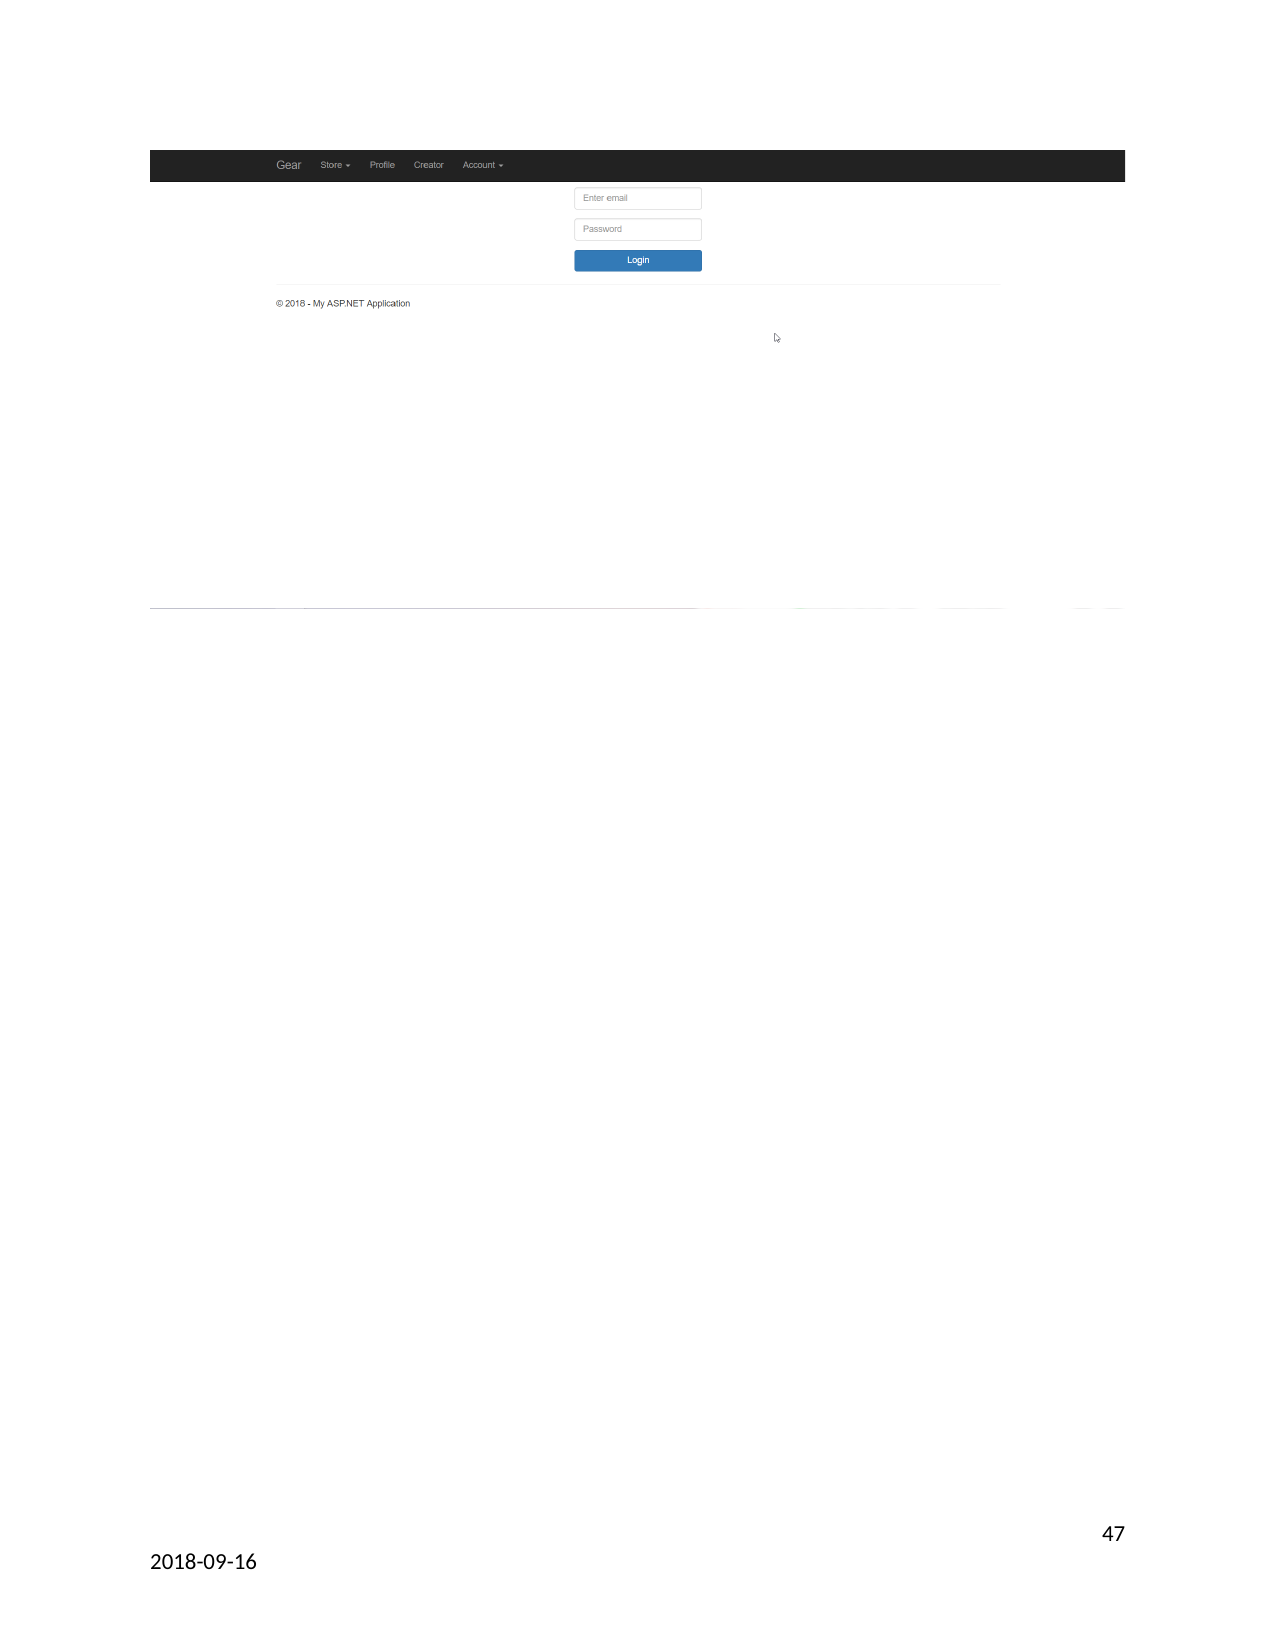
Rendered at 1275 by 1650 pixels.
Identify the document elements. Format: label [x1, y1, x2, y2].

picture [150, 150, 1125, 609]
